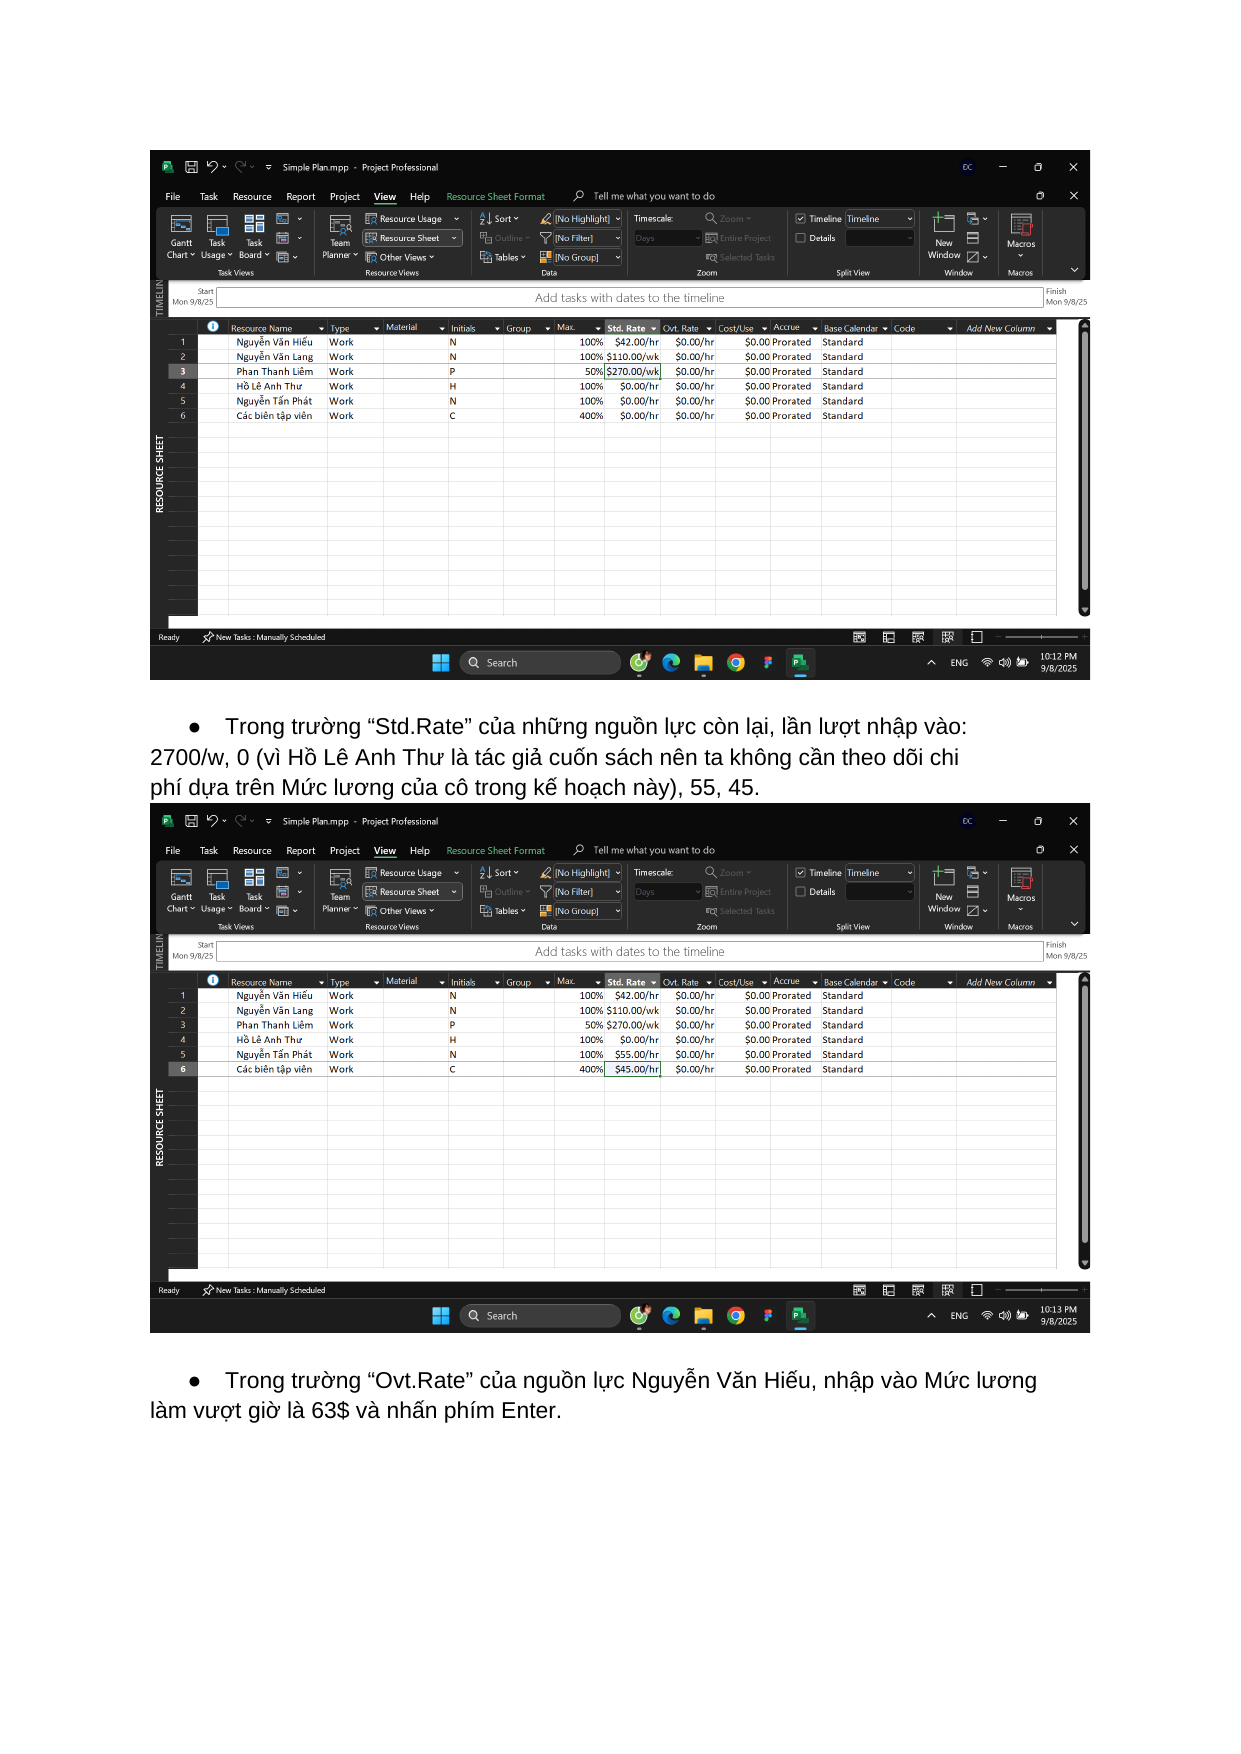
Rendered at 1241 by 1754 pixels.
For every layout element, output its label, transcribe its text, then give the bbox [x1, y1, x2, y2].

text phí dựa trên Mức lương của cô trong kế hoạch này), 55, 45. [150, 774, 1090, 800]
list Trong trường “Ovt.Rate” của nguồn lực Nguyễn Văn Hiếu, nhập vào Mức lương [187, 1367, 1090, 1393]
picture [150, 150, 1091, 680]
text làm vượt giờ là 63$ và nhấn phím Enter. [150, 1397, 1090, 1424]
text 2700/w, 0 (vì Hồ Lê Anh Thư là tác giả cuốn sách nên ta không cần theo dõi chi [150, 743, 1090, 770]
picture [150, 803, 1091, 1333]
list Trong trường “Std.Rate” của những nguồn lực còn lại, lần lượt nhập vào: [187, 713, 1090, 739]
